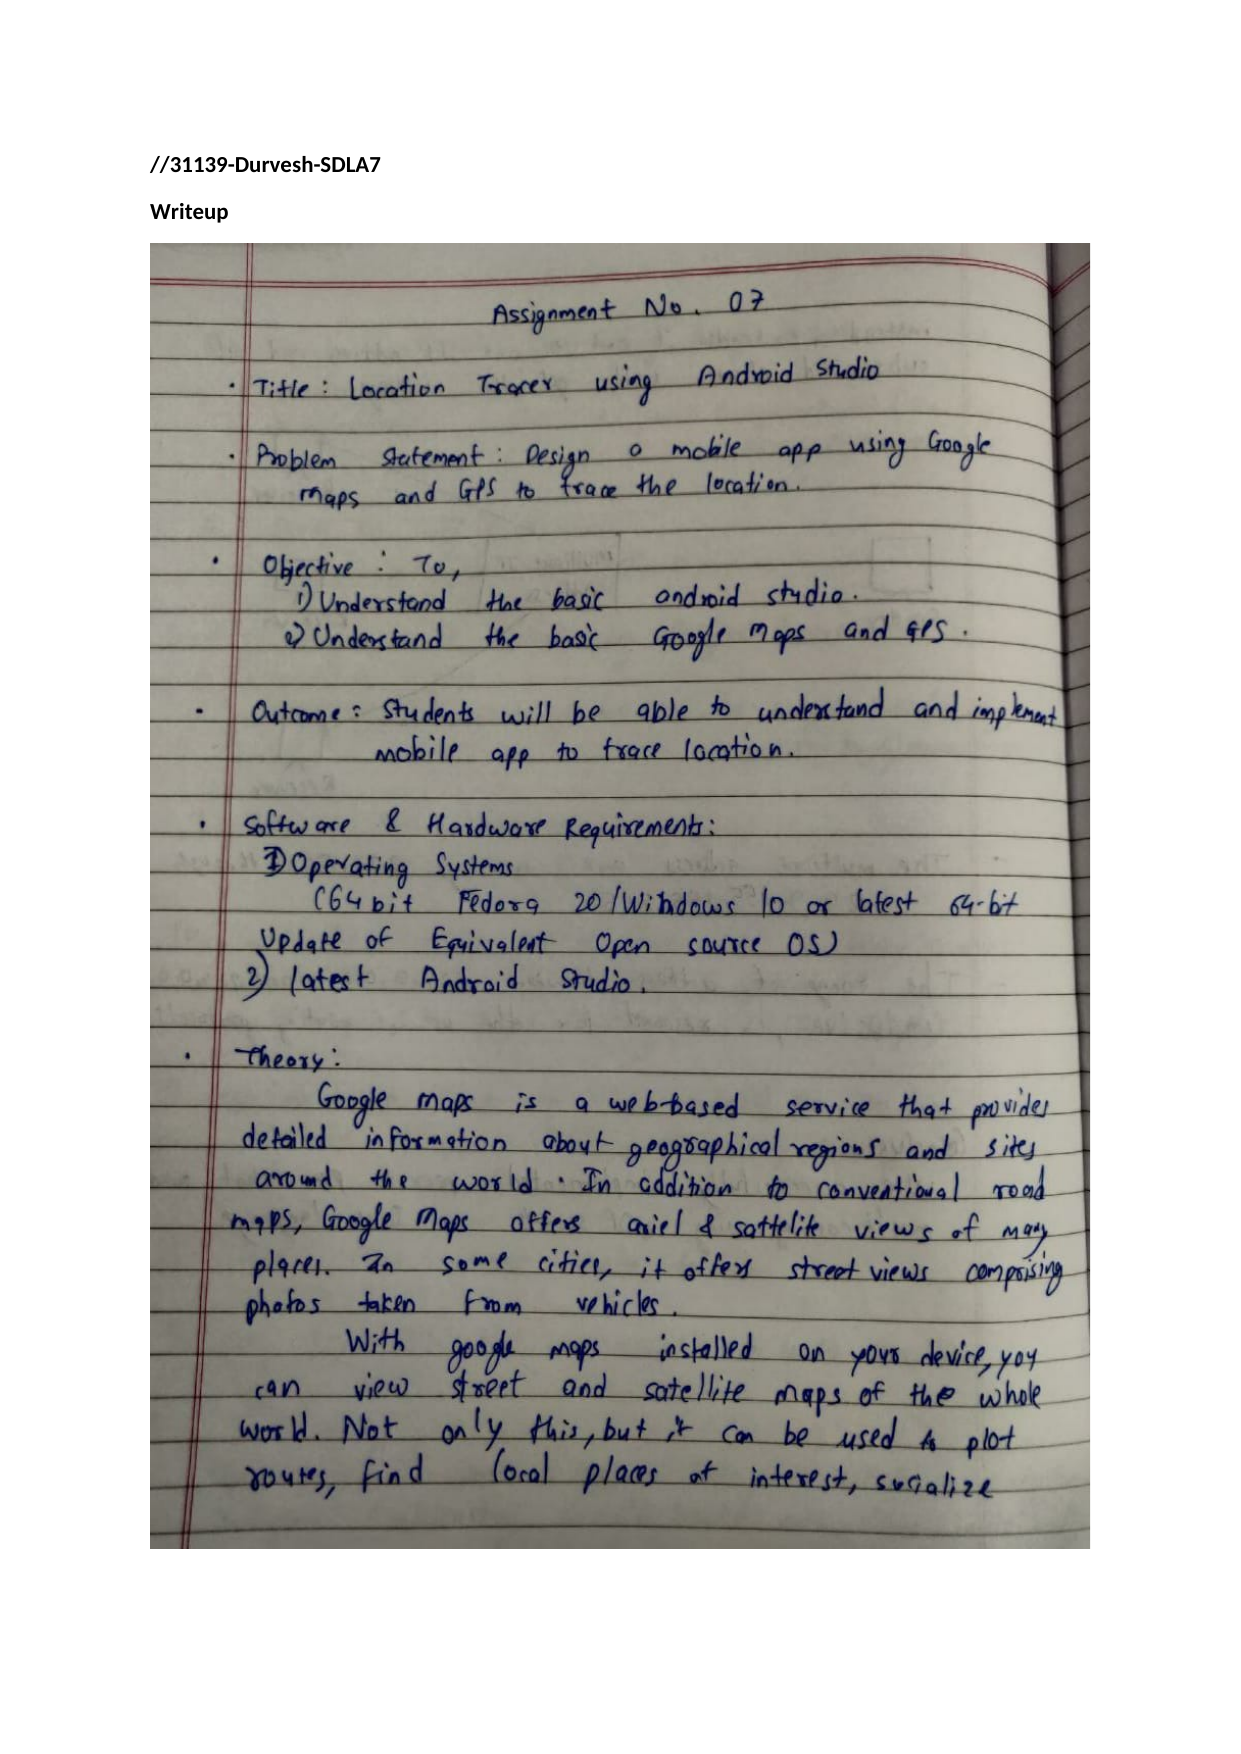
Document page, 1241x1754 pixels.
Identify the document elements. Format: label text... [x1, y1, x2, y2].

picture [150, 243, 1091, 1549]
text //31139-Durvesh-SDLA7 [150, 150, 1090, 178]
text Writeup [150, 197, 1090, 225]
